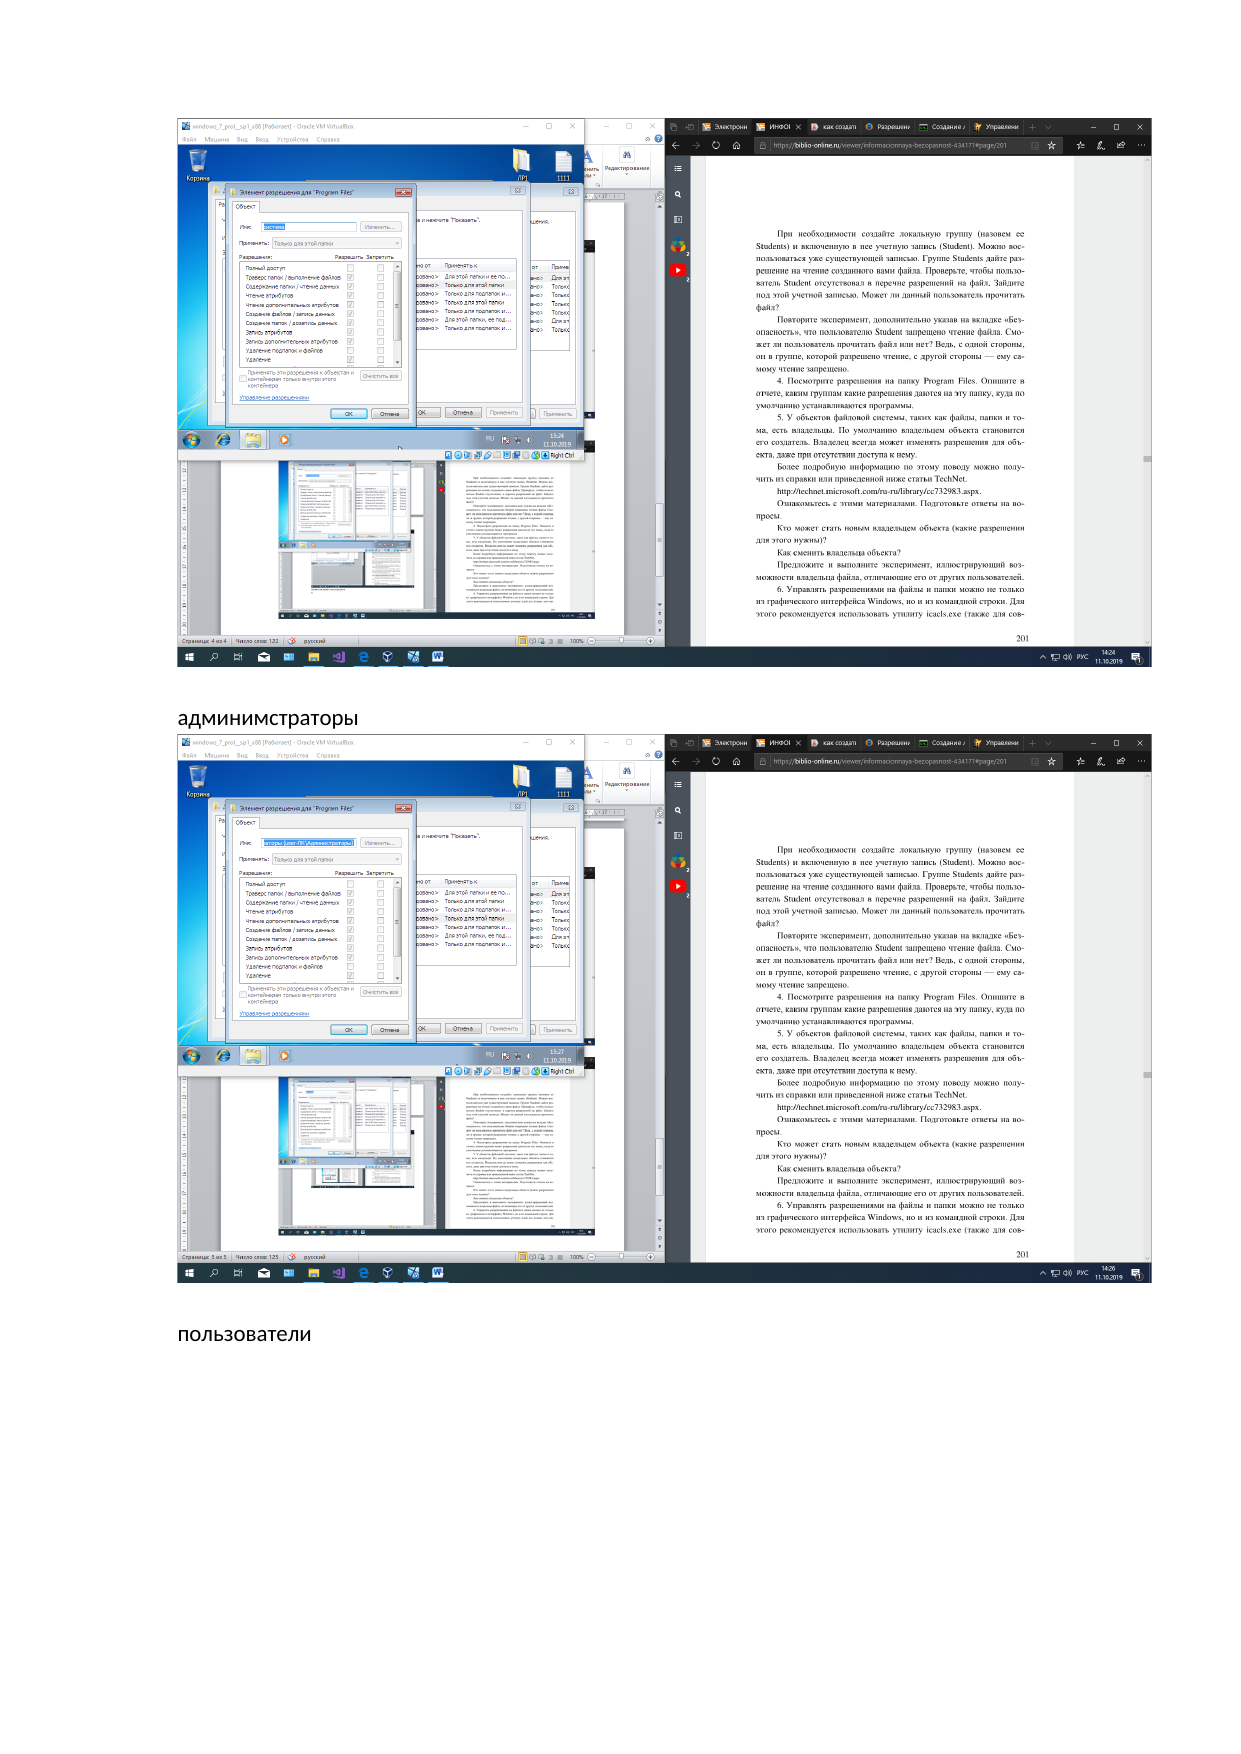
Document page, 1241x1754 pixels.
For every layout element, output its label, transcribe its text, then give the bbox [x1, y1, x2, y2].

picture [177, 734, 1152, 1283]
text админимстраторы [177, 703, 1152, 731]
text пользователи [177, 1319, 1152, 1347]
picture [177, 118, 1152, 667]
